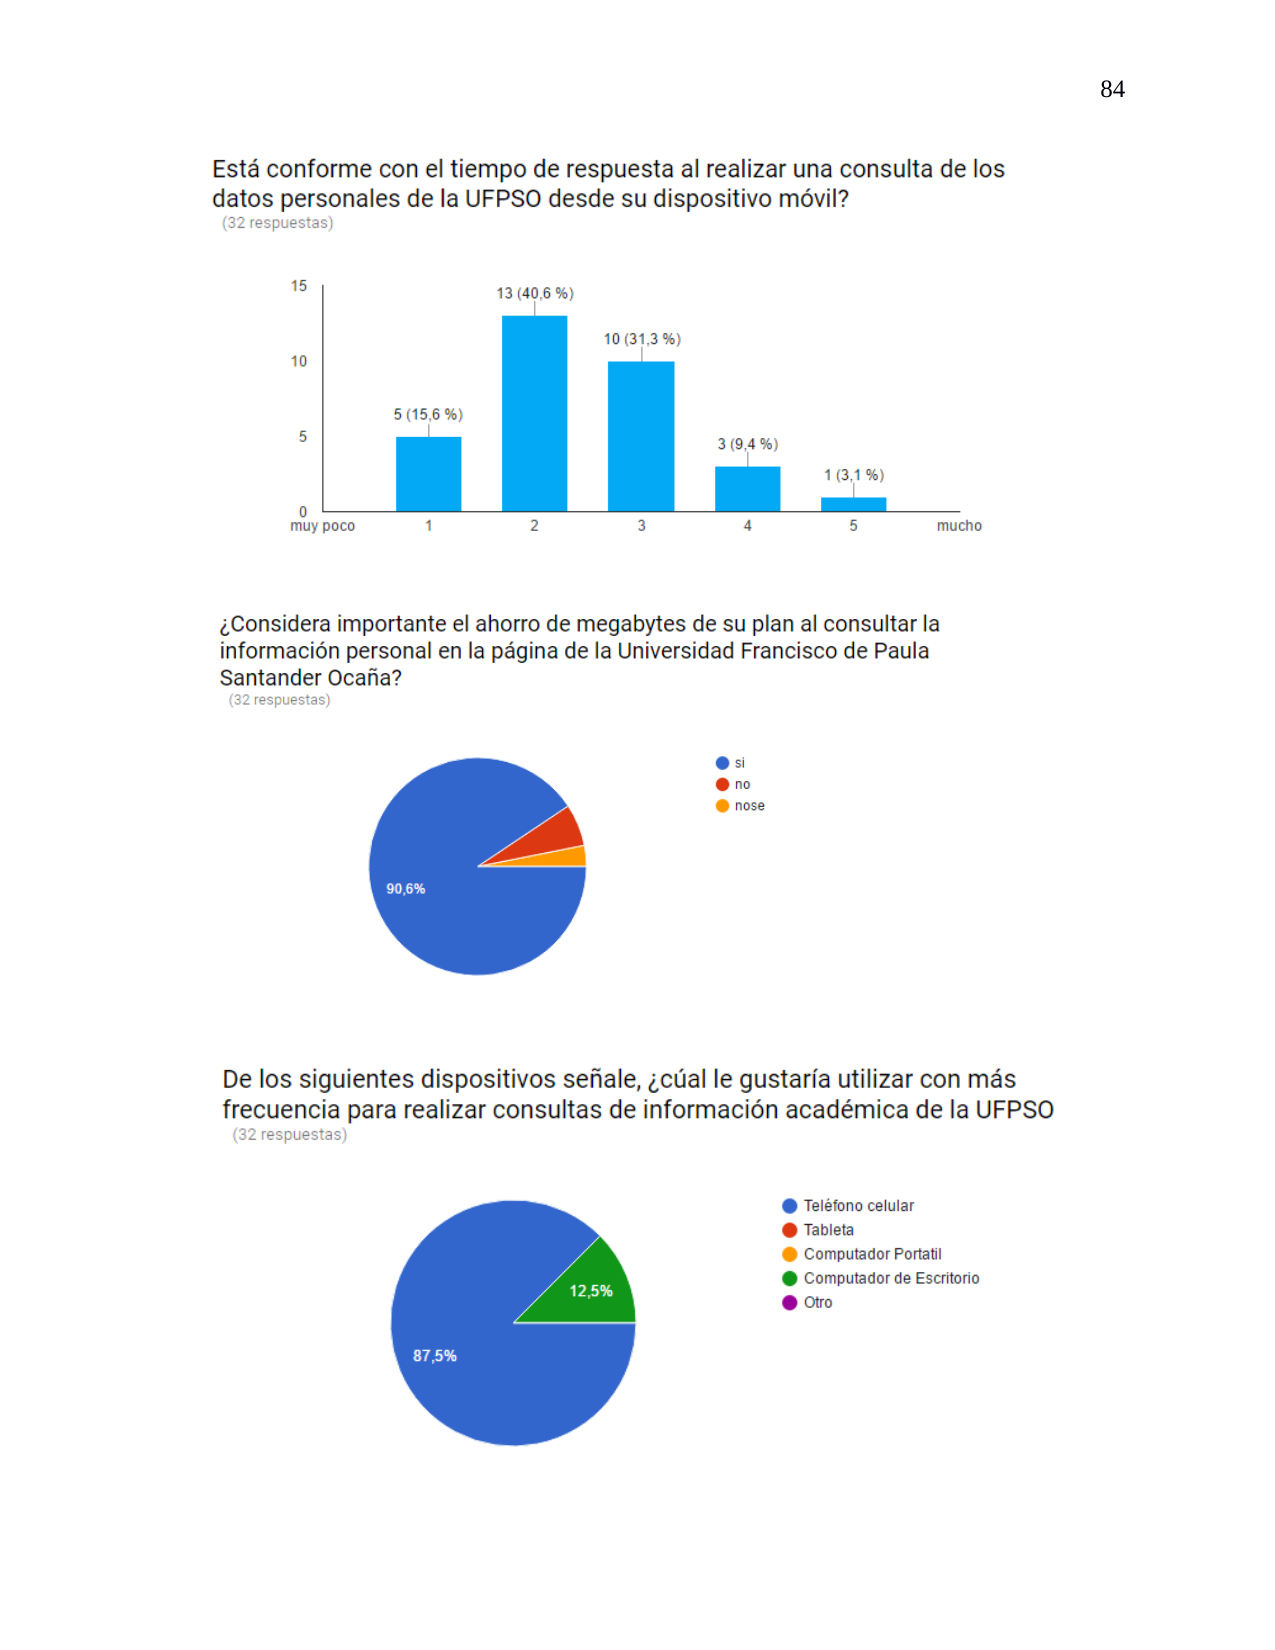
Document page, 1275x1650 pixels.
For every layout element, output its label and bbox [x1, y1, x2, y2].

picture [209, 601, 962, 1023]
picture [209, 1051, 1074, 1486]
picture [209, 150, 1022, 573]
